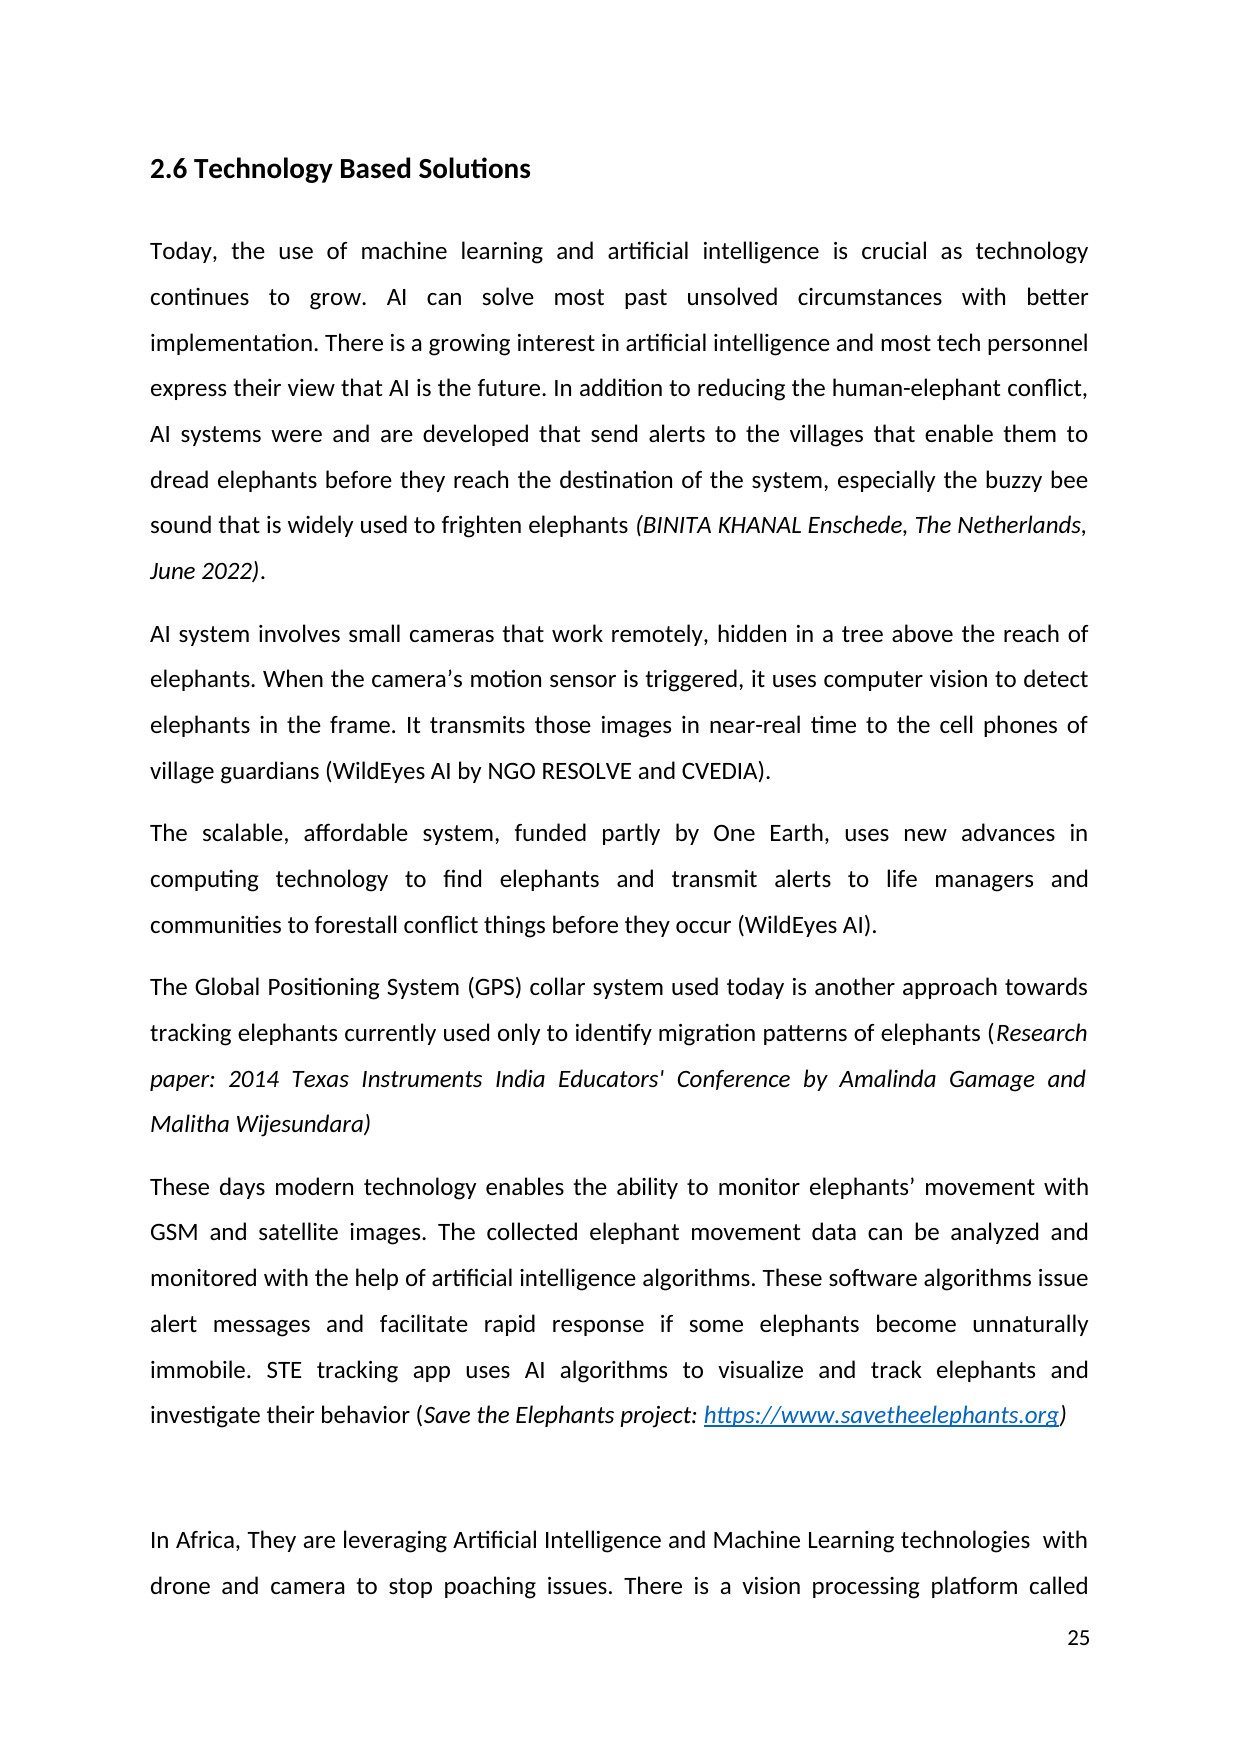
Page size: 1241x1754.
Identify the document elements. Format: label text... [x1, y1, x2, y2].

text The Global Positioning System (GPS) collar system used today is another approach towards tracking elephants currently used only to identify migration patterns of elephants (Research paper: 2014 Texas Instruments India Educators' Conference by Amalinda Gamage and Malitha Wijesundara) [150, 971, 1090, 1139]
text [150, 1524, 1090, 1601]
subtitle 2.6 Technology Based Solutions [150, 150, 1090, 186]
text Today, the use of machine learning and artificial intelligence is crucial as technology continues to grow. AI can solve most past unsolved circumstances with better implementation. There is a growing interest in artificial intelligence and most tech personnel express their view that AI is the future. In addition to reducing the human-elephant conflict, AI systems were and are developed that send alerts to the villages that enable them to dread elephants before they reach the destination of the system, especially the buzzy bee sound that is widely used to frighten elephants (BINITA KHANAL Enschede, The Netherlands, June 2022). [150, 235, 1090, 586]
text AI system involves small cameras that work remotely, hidden in a tree above the reach of elephants. When the camera’s motion sensor is triggered, it uses computer vision to detect elephants in the frame. It transmits those images in near-real time to the cell phones of village guardians (WildEyes AI by NGO RESOLVE and CVEDIA). [150, 618, 1090, 786]
text These days modern technology enables the ability to monitor elephants’ movement with GSM and satellite images. The collected elephant movement data can be analyzed and monitored with the help of artificial intelligence algorithms. These software algorithms issue alert messages and facilitate rapid response if some elephants become unnaturally immobile. STE tracking app uses AI algorithms to visualize and track elephants and investigate their behavior (Save the Elephants project: https://www.savetheelephants.org) [150, 1171, 1090, 1430]
text The scalable, affordable system, funded partly by One Earth, uses new advances in computing technology to find elephants and transmit alerts to life managers and communities to forestall conflict things before they occur (WildEyes AI). [150, 817, 1090, 939]
